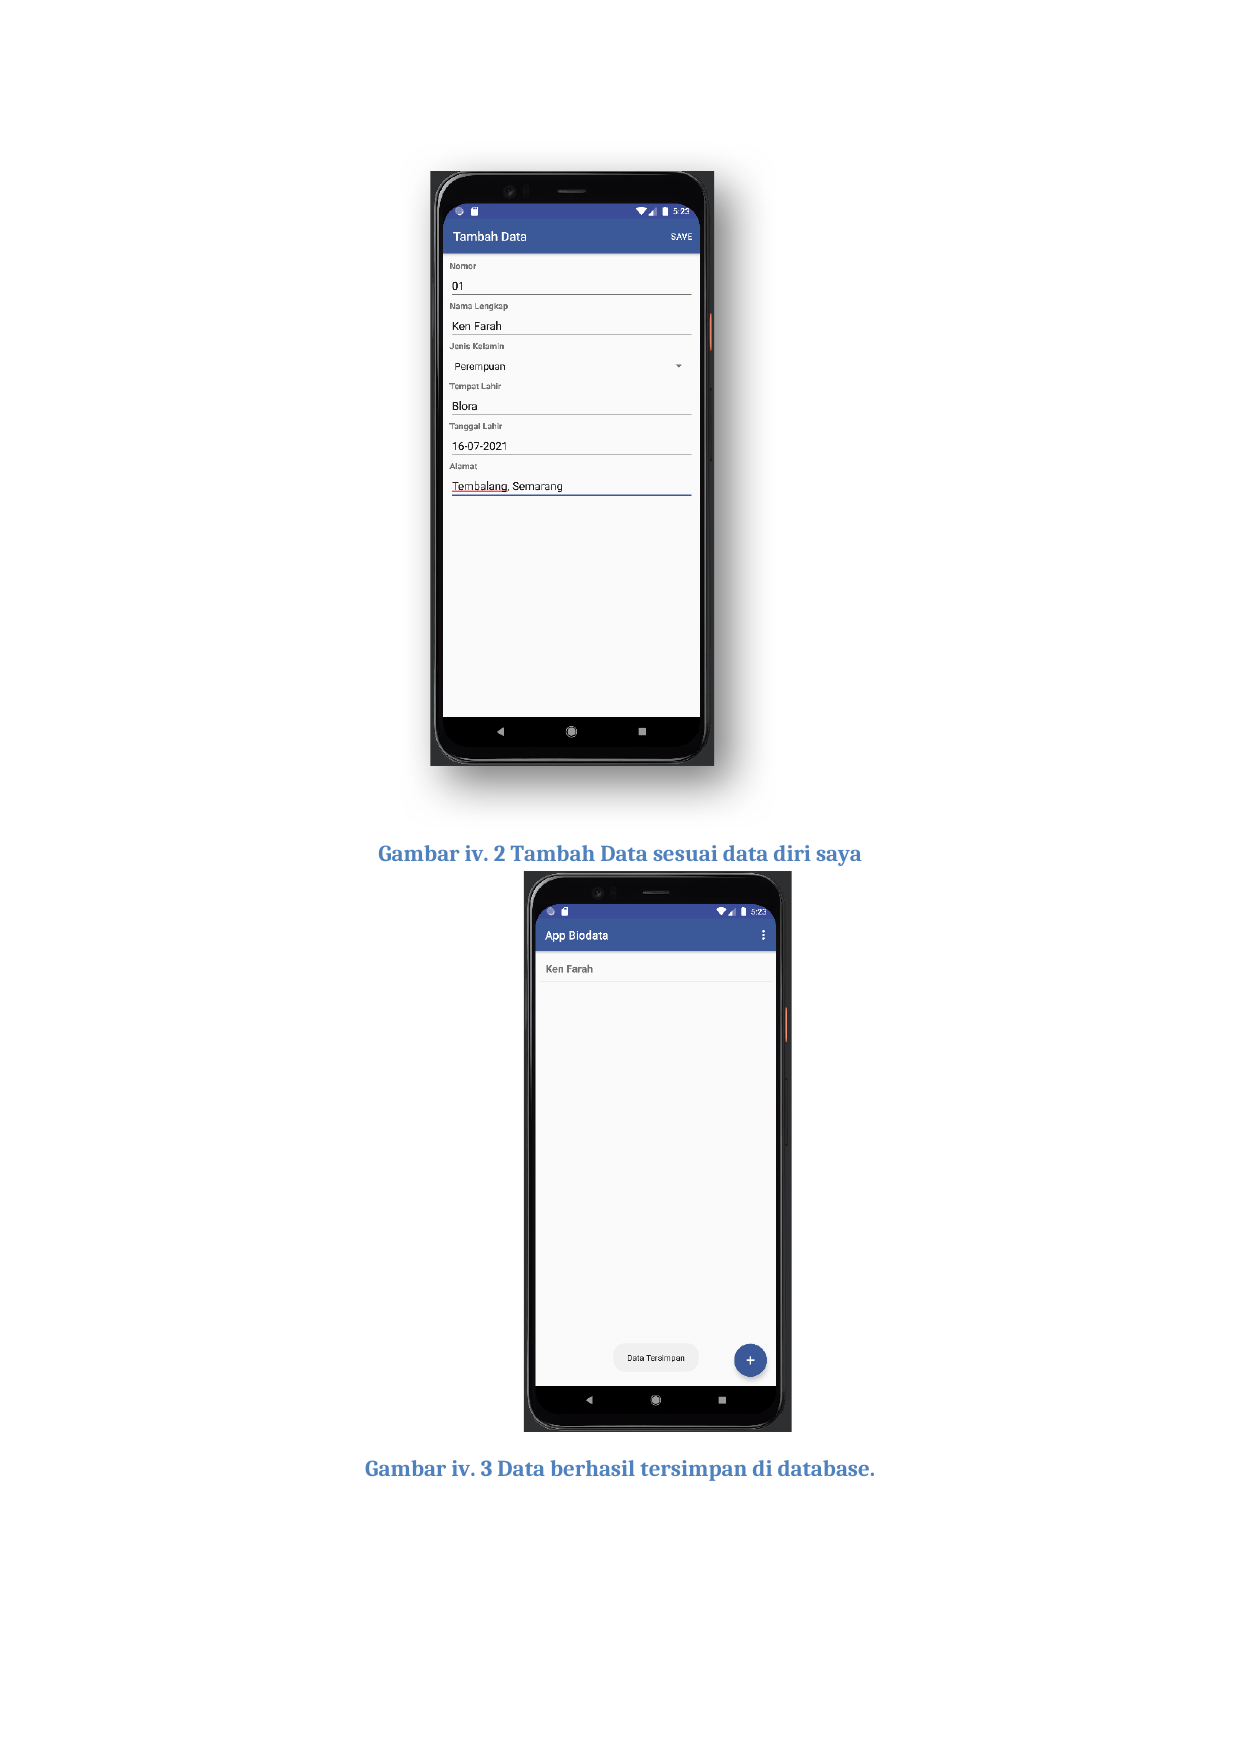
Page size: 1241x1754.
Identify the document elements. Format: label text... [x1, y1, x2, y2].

subtitle Gambar iv. 3 Data berhasil tersimpan di database. [150, 1456, 1090, 1483]
picture [430, 171, 715, 766]
picture [523, 871, 792, 1432]
